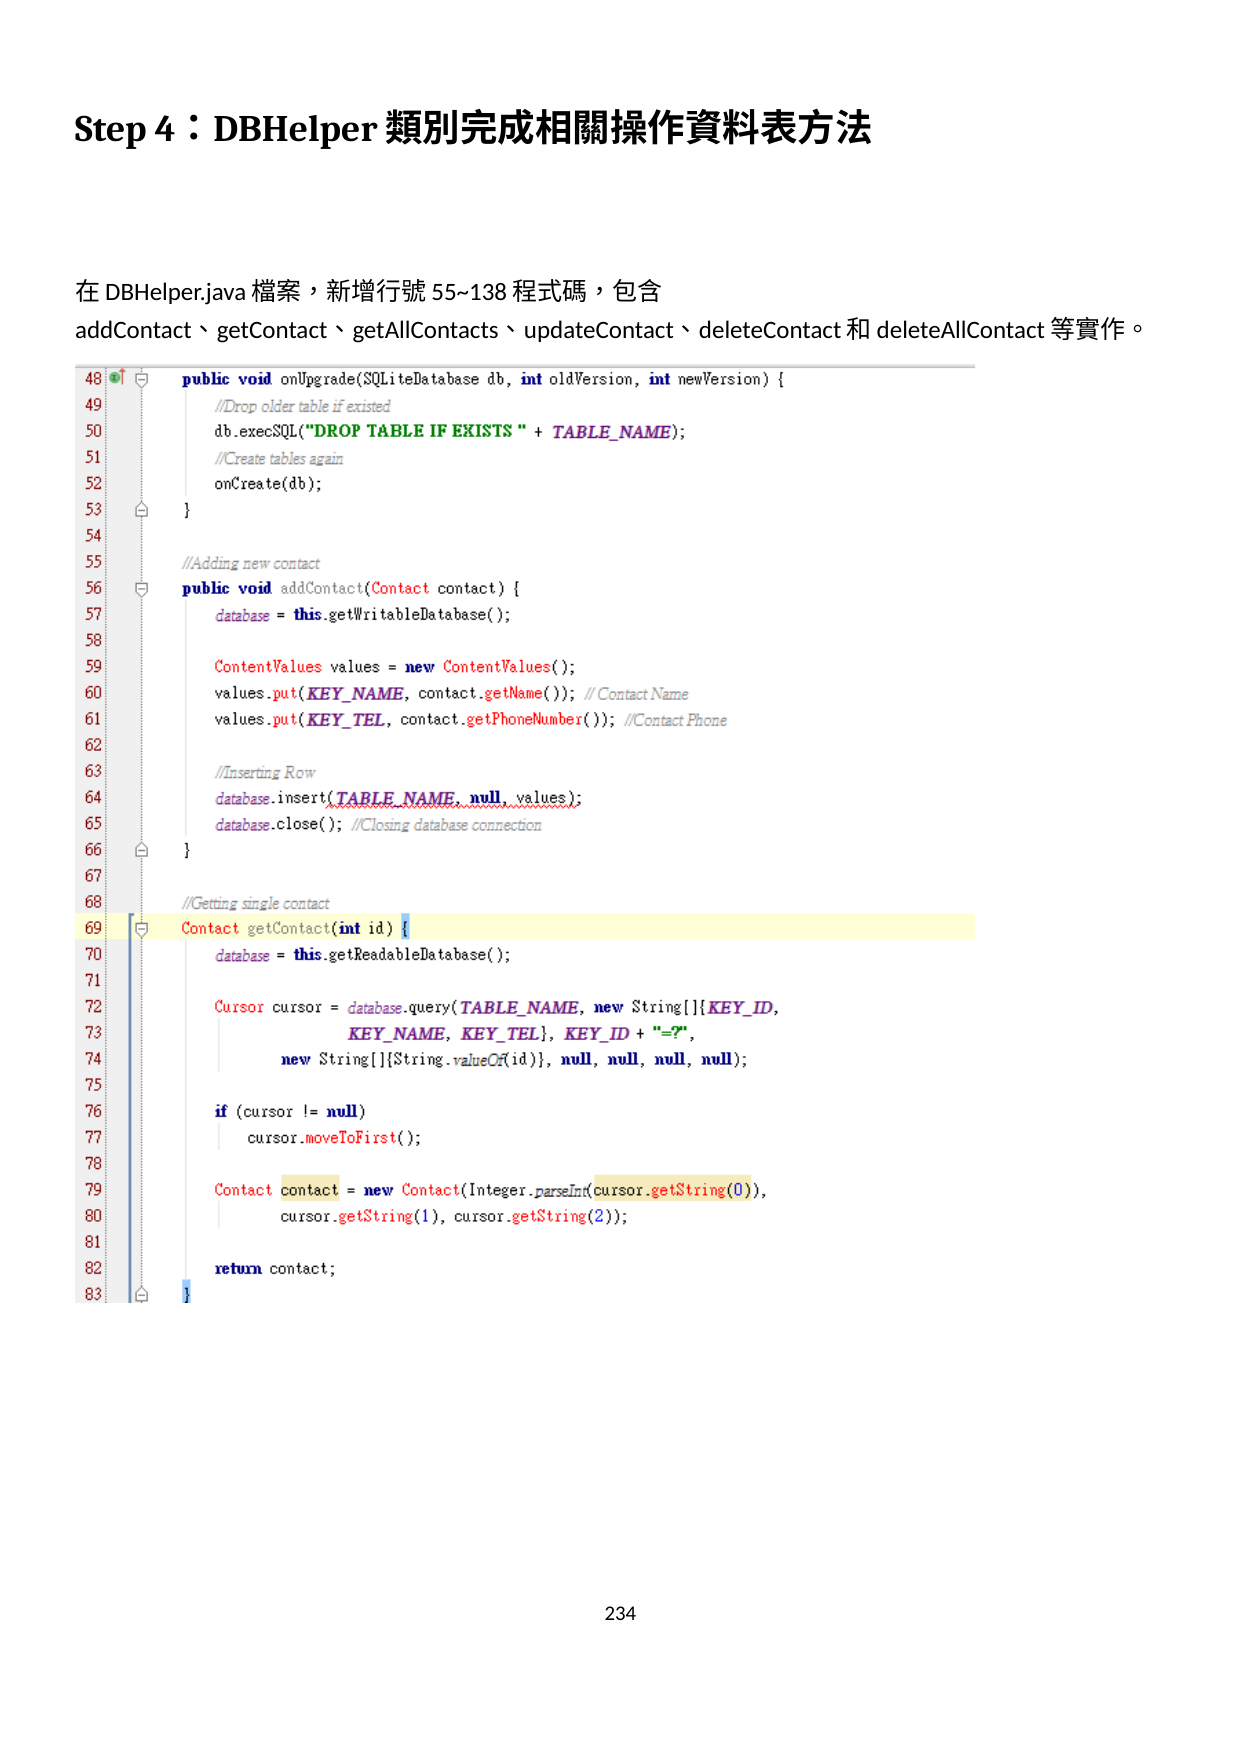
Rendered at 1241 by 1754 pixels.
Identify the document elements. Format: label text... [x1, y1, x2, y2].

picture [75, 364, 976, 1303]
subtitle Step 4：DBHelper類別完成相關操作資料表方法 [75, 87, 1165, 162]
text 在DBHelper.java檔案，新增行號55~138程式碼，包含addContact、getContact、getAllContacts、updateContact、deleteContact和deleteAllContact等實作。 [75, 271, 1165, 346]
